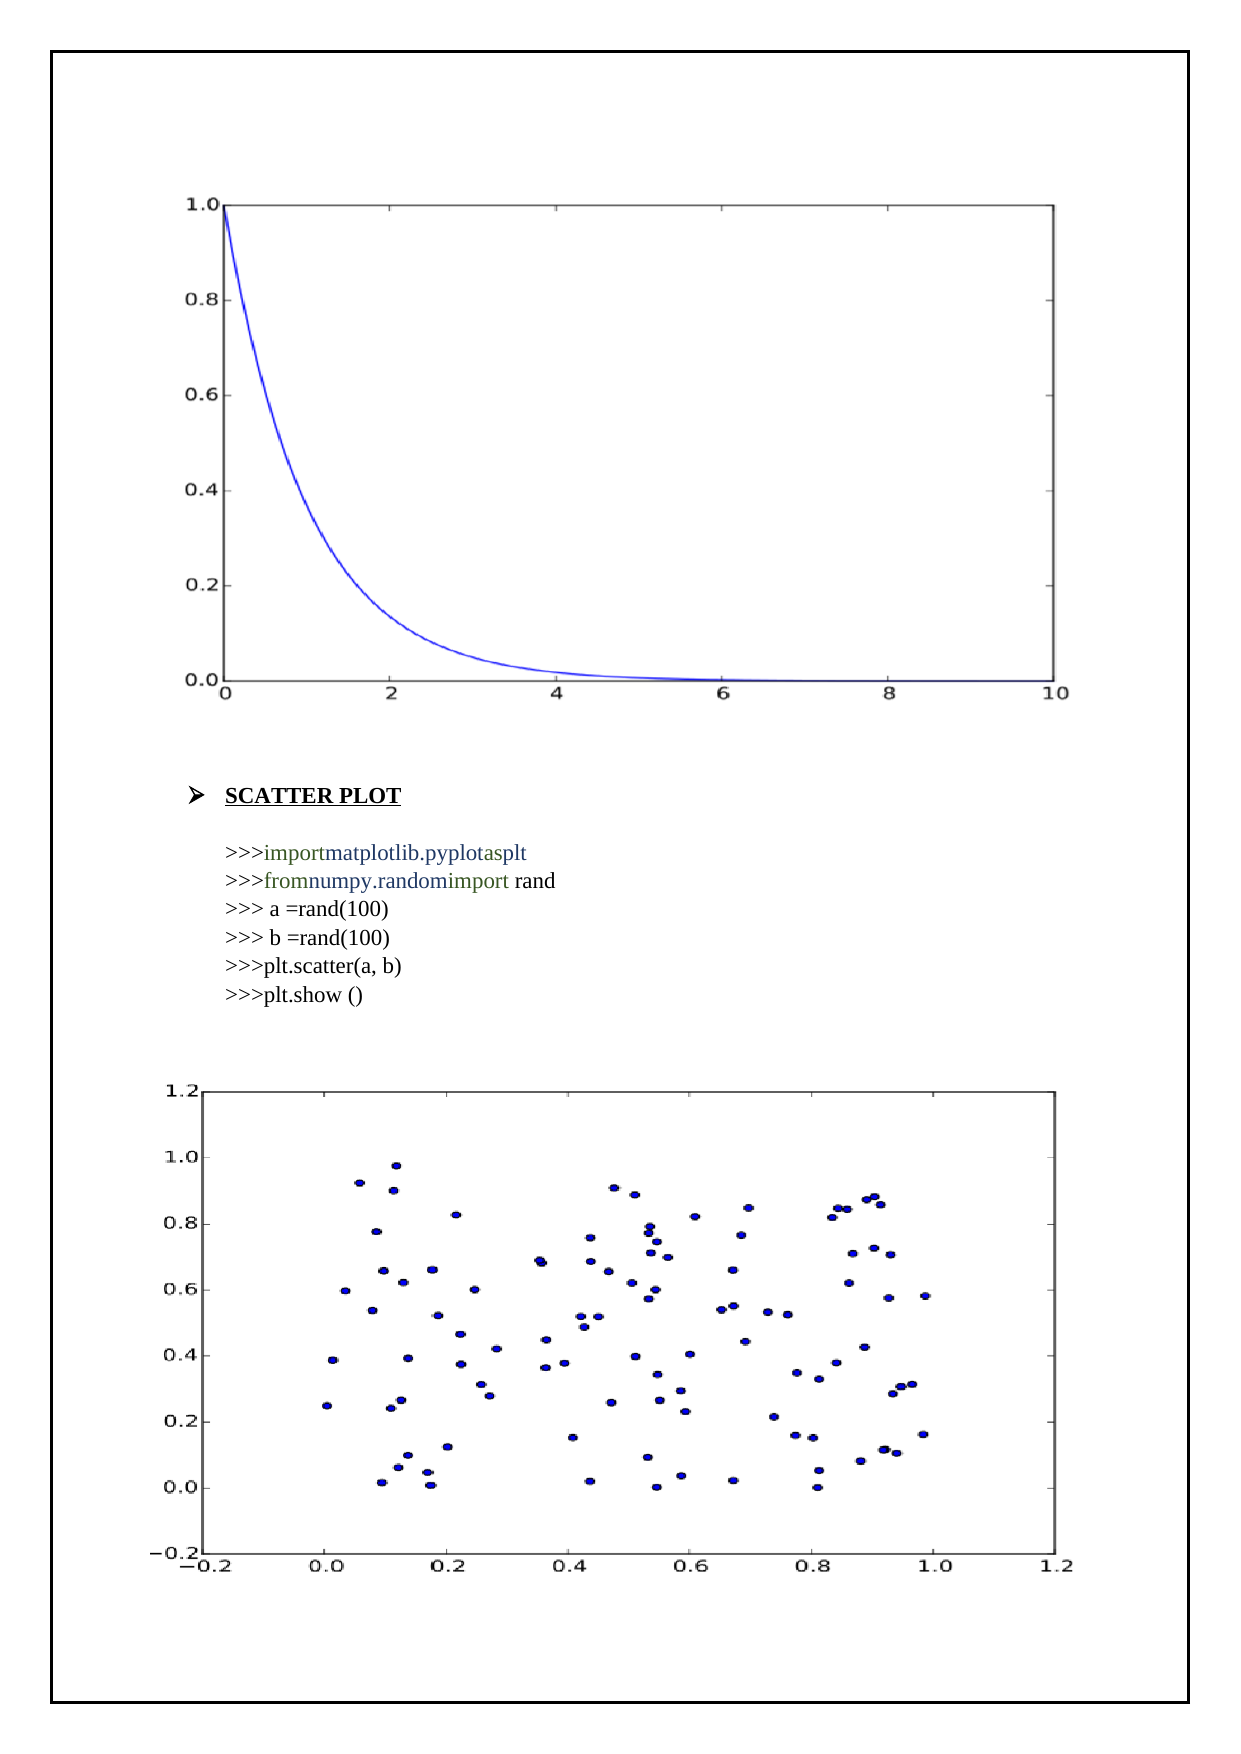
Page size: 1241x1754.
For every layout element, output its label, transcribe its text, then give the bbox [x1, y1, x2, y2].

list >>>importmatplotlib.pyplotasplt [225, 838, 1090, 865]
list >>> b =rand(100) [225, 924, 1090, 950]
picture [150, 180, 1090, 718]
list >>>fromnumpy.randomimport rand [225, 867, 1090, 893]
picture [150, 1071, 1091, 1584]
list >>>plt.scatter(a, b) [225, 952, 1090, 979]
list SCATTER PLOT [187, 782, 1090, 808]
list >>> a =rand(100) [225, 895, 1090, 922]
list >>>plt.show () [225, 981, 1090, 1007]
